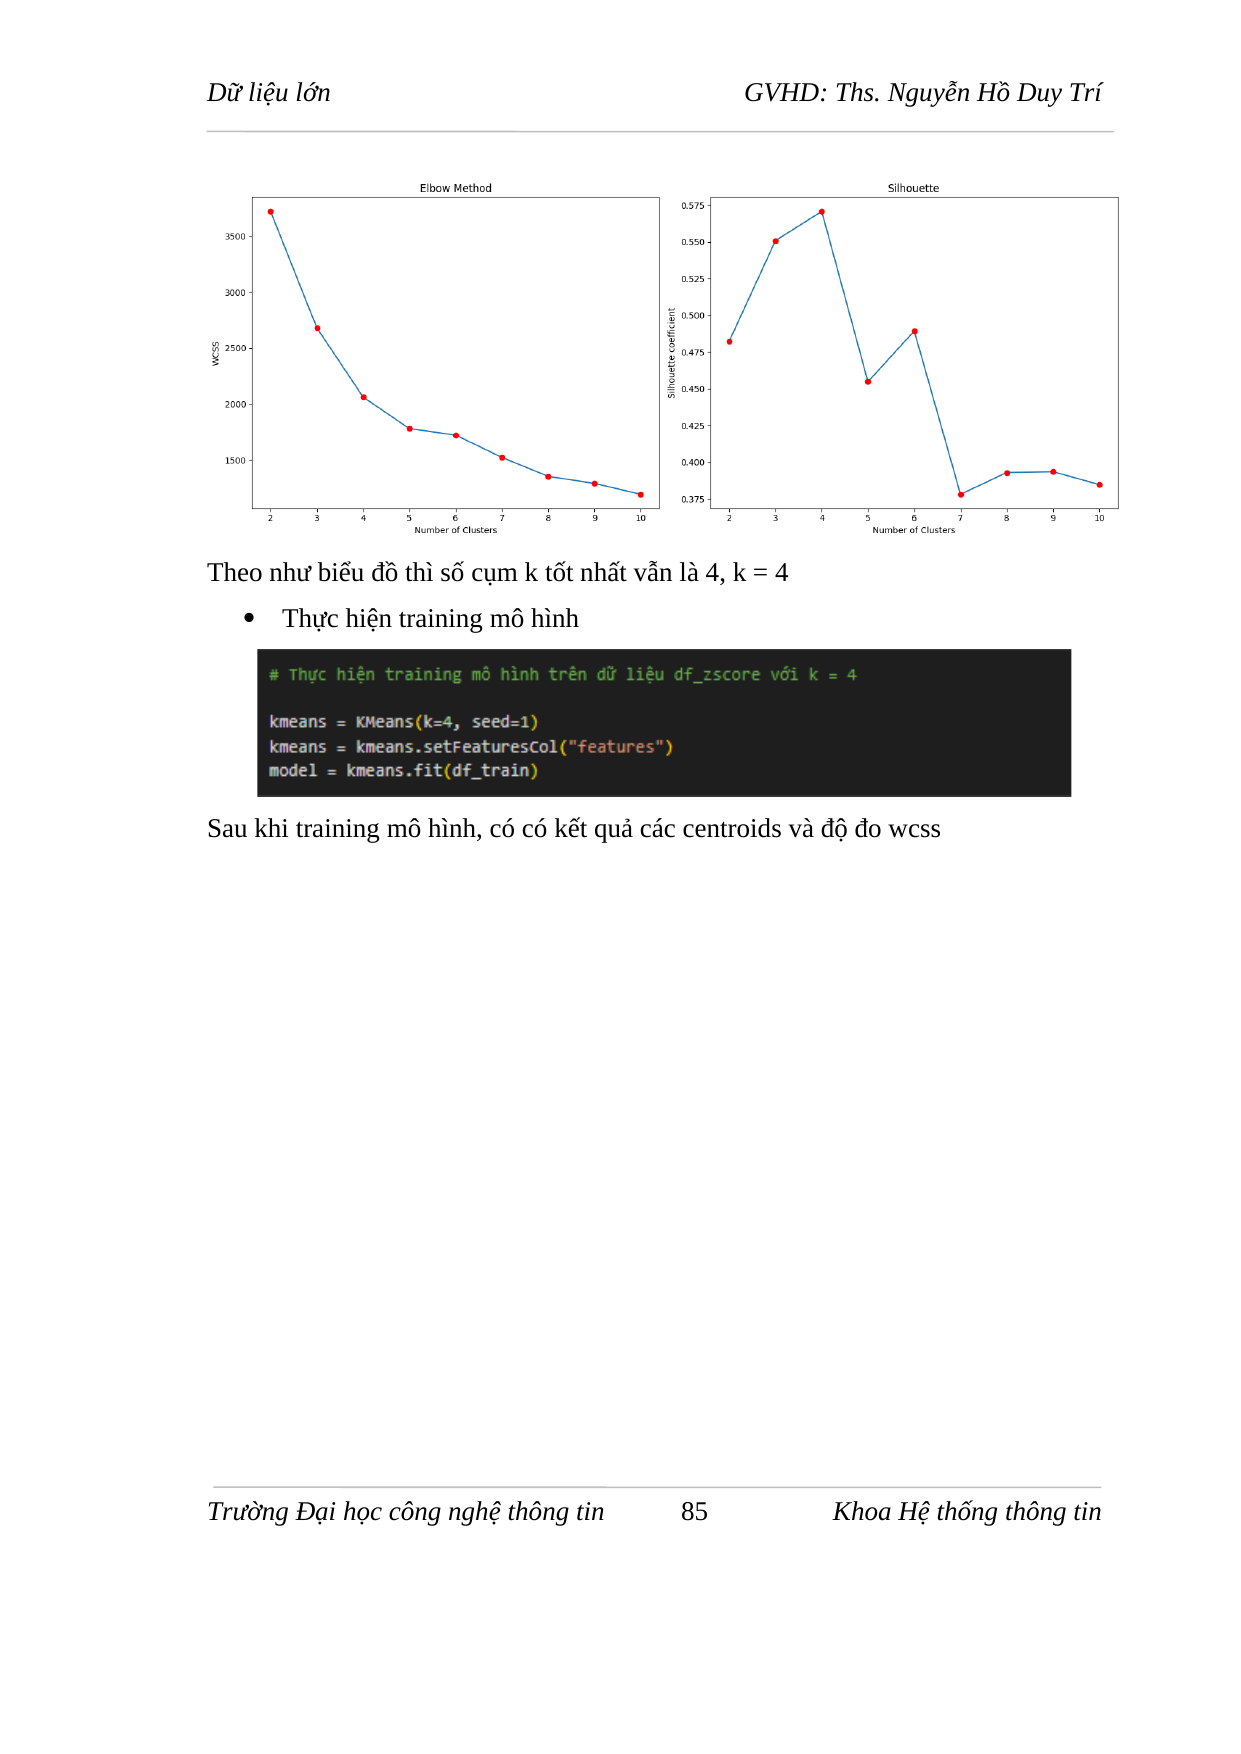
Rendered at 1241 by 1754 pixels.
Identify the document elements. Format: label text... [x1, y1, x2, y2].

text Theo như biểu đồ thì số cụm k tốt nhất vẫn là 4, k = 4 [207, 556, 1122, 587]
list Thực hiện training mô hình [244, 602, 1122, 634]
picture [206, 177, 1123, 541]
text Sau khi training mô hình, có có kết quả các centroids và độ đo wcss [207, 812, 1122, 843]
picture [257, 649, 1072, 797]
